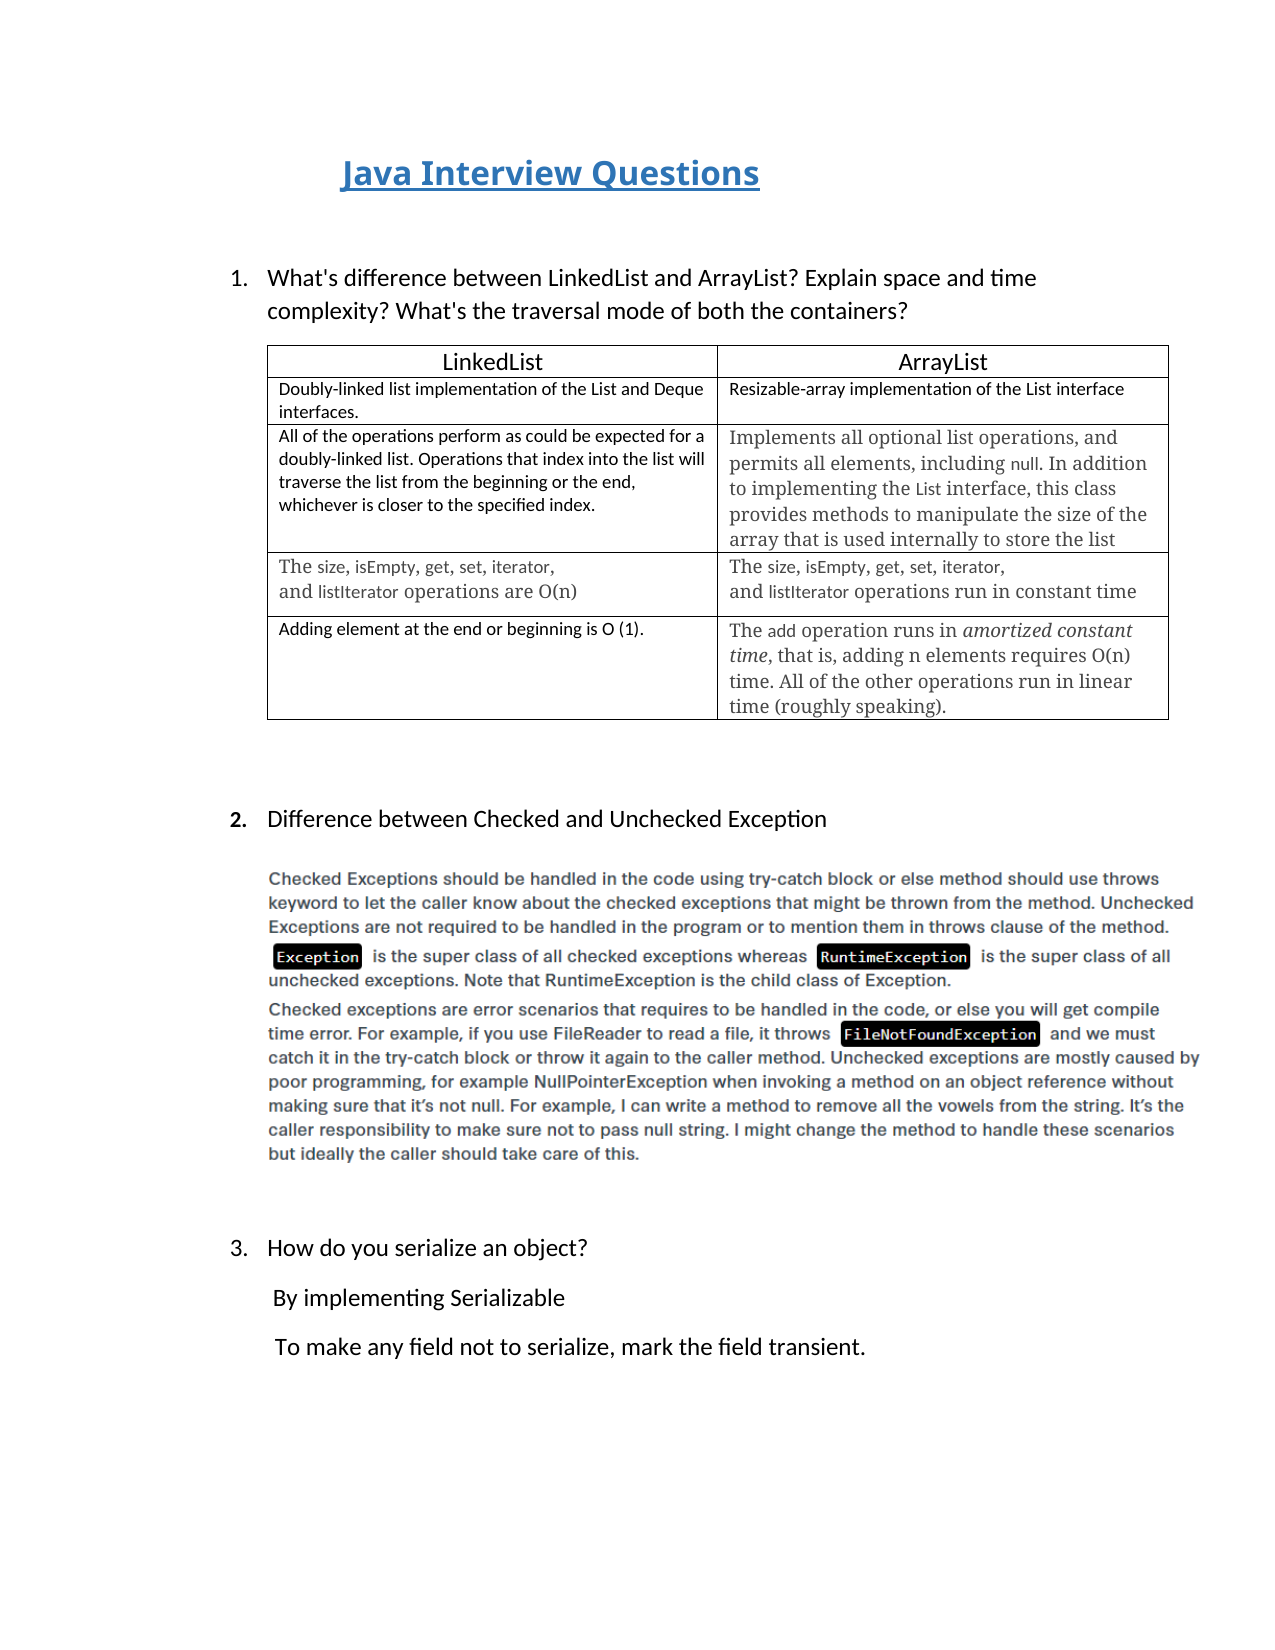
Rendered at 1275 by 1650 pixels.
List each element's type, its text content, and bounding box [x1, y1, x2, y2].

text By implementing Serializable [267, 1282, 1125, 1312]
list How do you serialize an object? [229, 1232, 1125, 1263]
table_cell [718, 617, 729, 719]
table_cell The add operation runs in amortized constant time, that is, adding n elements requires O(n) time. All of the other operations run in linear time (roughly speaking). [947, 617, 1168, 719]
table_cell Doubly-linked list implementation of the List and Deque interfaces. [268, 378, 717, 423]
table_cell All of the operations perform as could be expected for a doubly-linked list. Operations that index into the list will traverse the list from the beginning or the end, whichever is closer to the specified index. [268, 425, 717, 552]
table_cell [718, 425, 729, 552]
picture [267, 866, 1205, 1164]
list Difference between Checked and Unchecked Exception [229, 803, 1125, 833]
table_header ArrayList [718, 346, 1168, 377]
table_cell Adding element at the end or beginning is O (1). [268, 617, 717, 719]
list What's difference between LinkedList and ArrayList? Explain space and time complexity? What's the traversal mode of both the containers? [229, 262, 1125, 326]
table_cell The size, isEmpty, get, set, iterator, and listIterator operations run in constant time [718, 553, 1168, 616]
text To make any field not to serialize, mark the field transient. [229, 1331, 1125, 1362]
table_cell The size, isEmpty, get, set, iterator, and listIterator operations are O(n) [268, 553, 717, 616]
table_cell Resizable-array implementation of the List interface [718, 378, 1168, 423]
table_header LinkedList [268, 346, 717, 377]
text Java Interview Questions [267, 150, 1125, 195]
